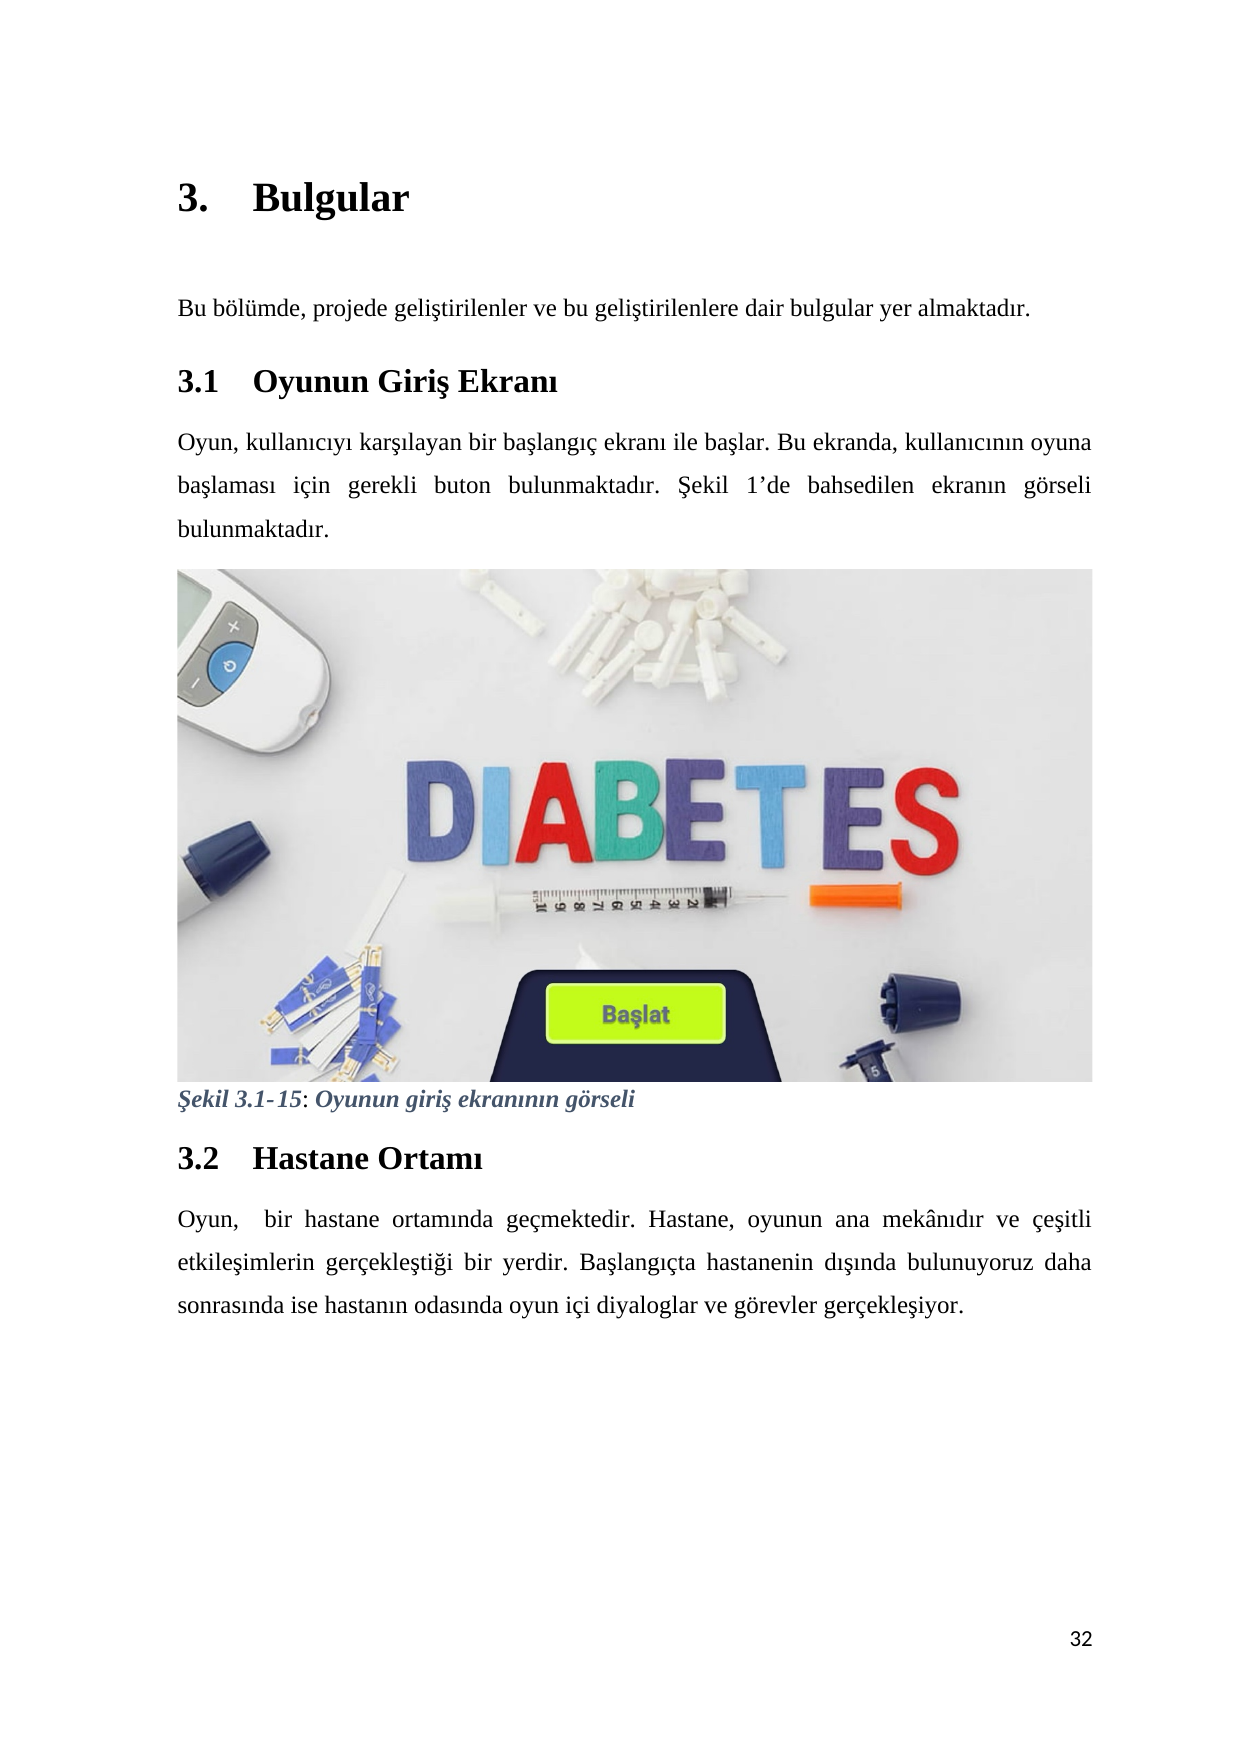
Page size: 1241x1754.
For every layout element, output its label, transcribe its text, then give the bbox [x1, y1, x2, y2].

text Bu bölümde, projede geliştirilenler ve bu geliştirilenlere dair bulgular yer almaktadır. [177, 293, 1092, 322]
subtitle Bulgular [177, 173, 1092, 221]
subtitle Hastane Ortamı [177, 1138, 1092, 1176]
picture [177, 569, 1093, 1082]
text Oyun, kullanıcıyı karşılayan bir başlangıç ekranı ile başlar. Bu ekranda, kullanıcının oyuna başlaması için gerekli buton bulunmaktadır. Şekil 1’de bahsedilen ekranın görseli bulunmaktadır. [177, 427, 1092, 542]
text Oyun, bir hastane ortamında geçmektedir. Hastane, oyunun ana mekânıdır ve çeşitli etkileşimlerin gerçekleştiği bir yerdir. Başlangıçta hastanenin dışında bulunuyoruz daha sonrasında ise hastanın odasında oyun içi diyaloglar ve görevler gerçekleşiyor. [177, 1204, 1092, 1319]
subtitle Oyunun Giriş Ekranı [177, 361, 1092, 399]
